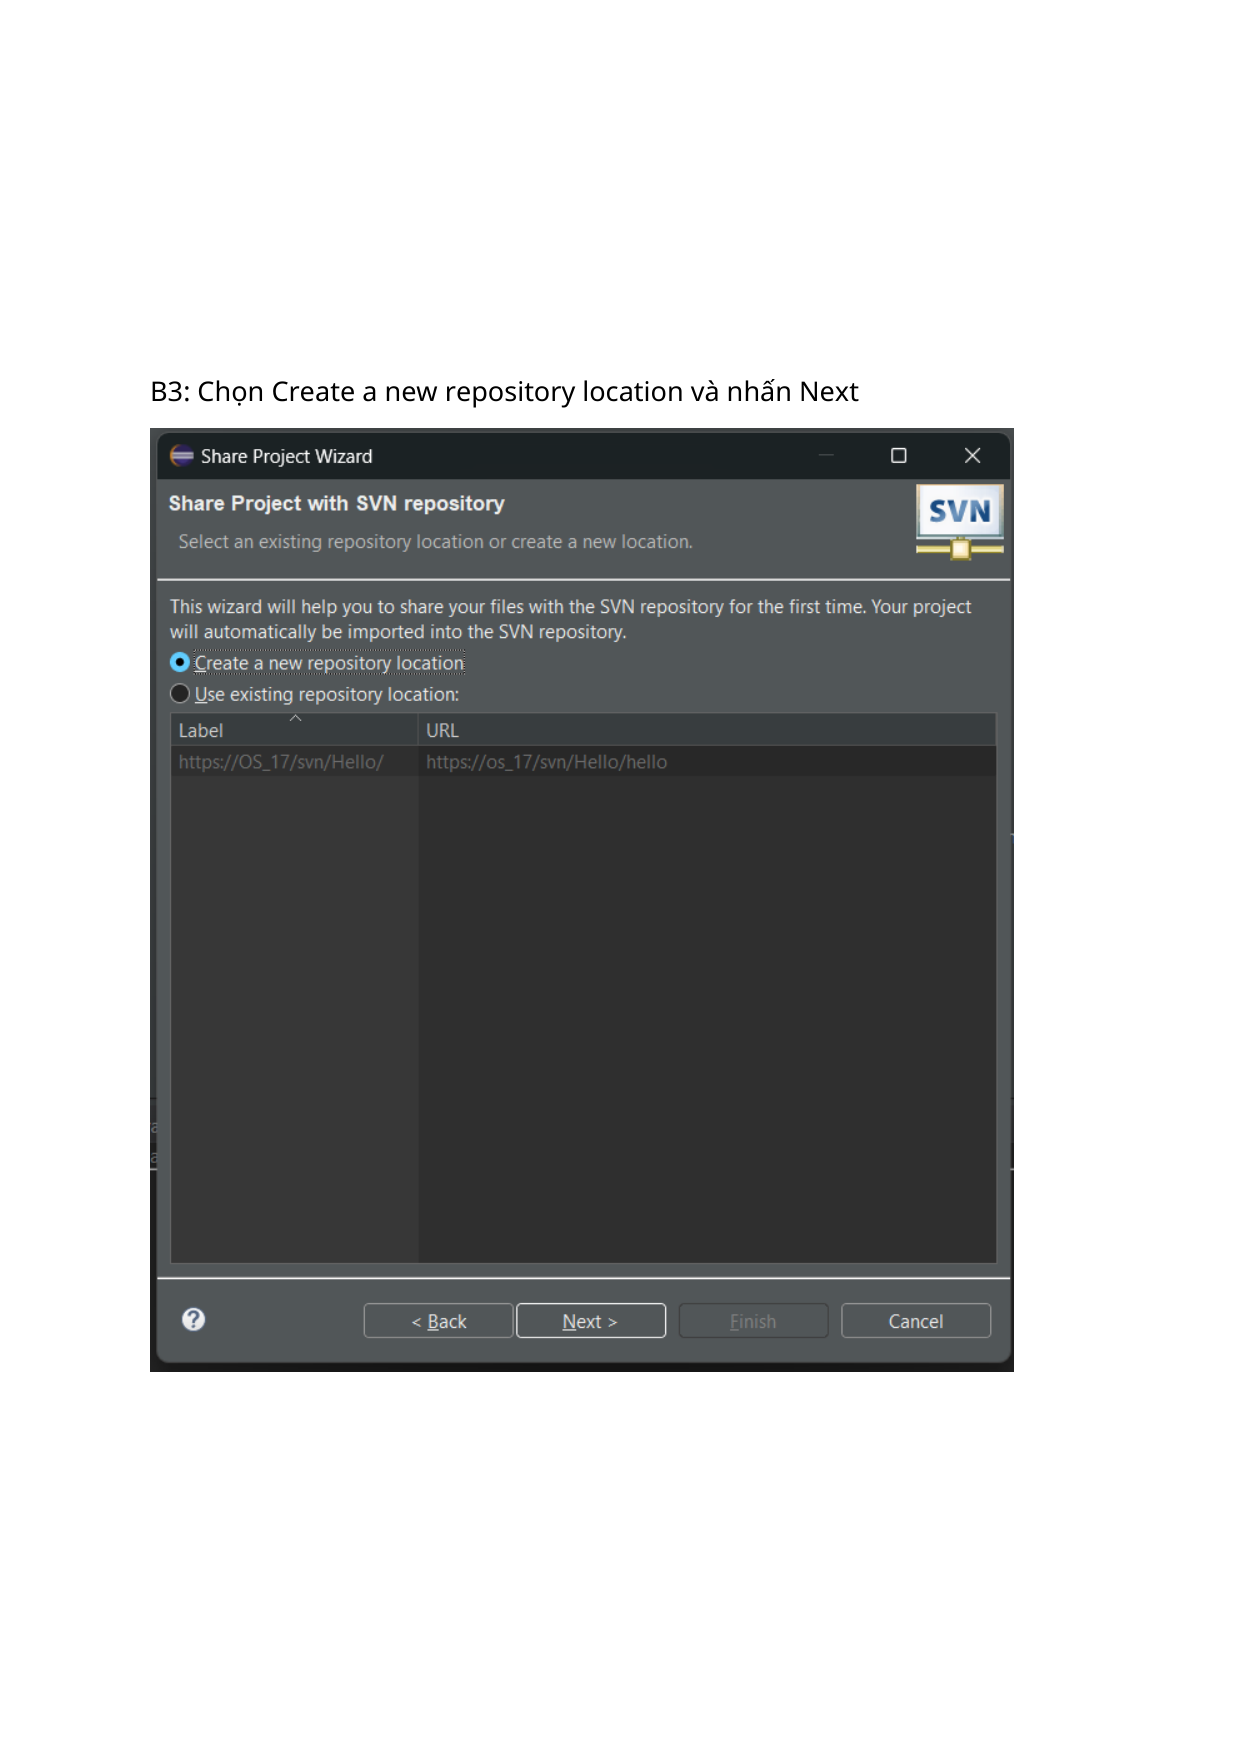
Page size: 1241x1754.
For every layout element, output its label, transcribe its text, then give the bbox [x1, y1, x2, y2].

text B3: Chọn Create a new repository location và nhấn Next [150, 373, 1090, 410]
picture [150, 428, 1014, 1372]
